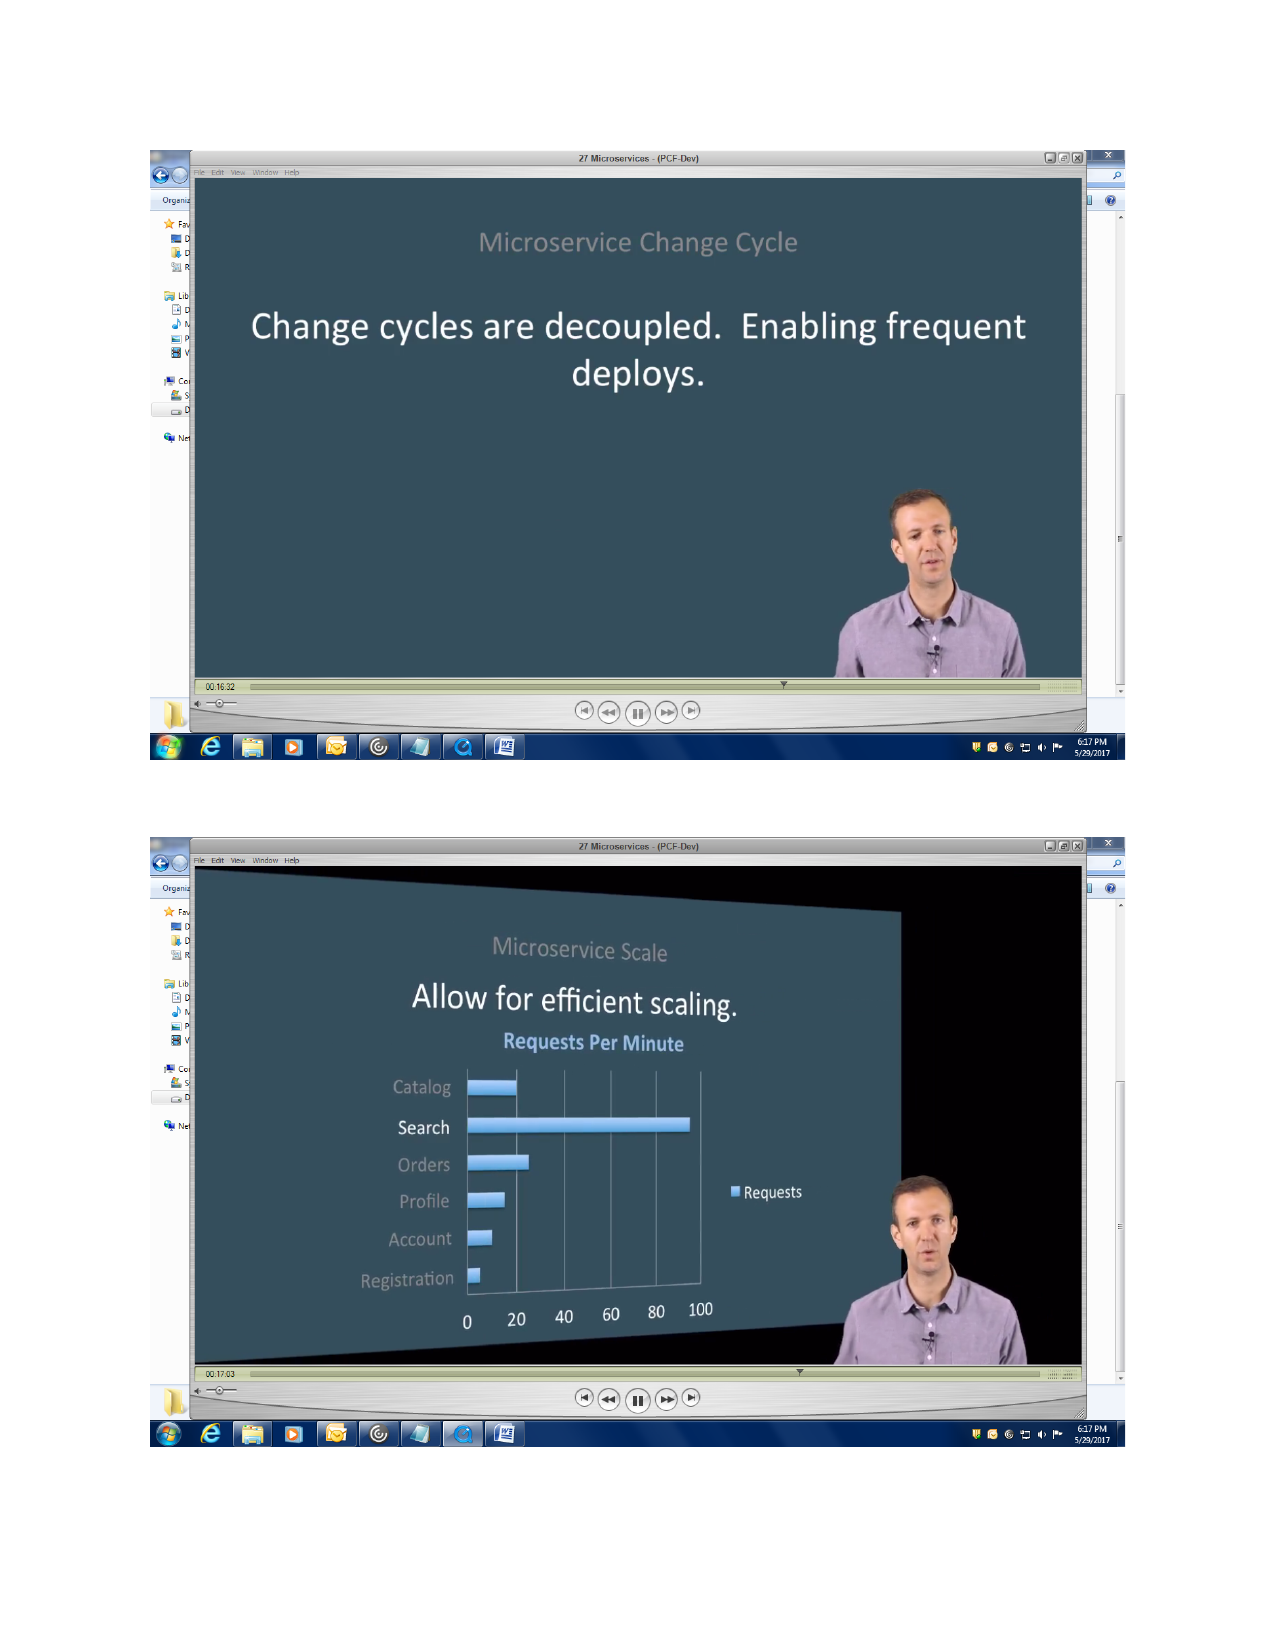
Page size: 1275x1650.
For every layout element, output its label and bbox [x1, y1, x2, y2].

picture [150, 837, 1125, 1447]
picture [150, 150, 1125, 760]
